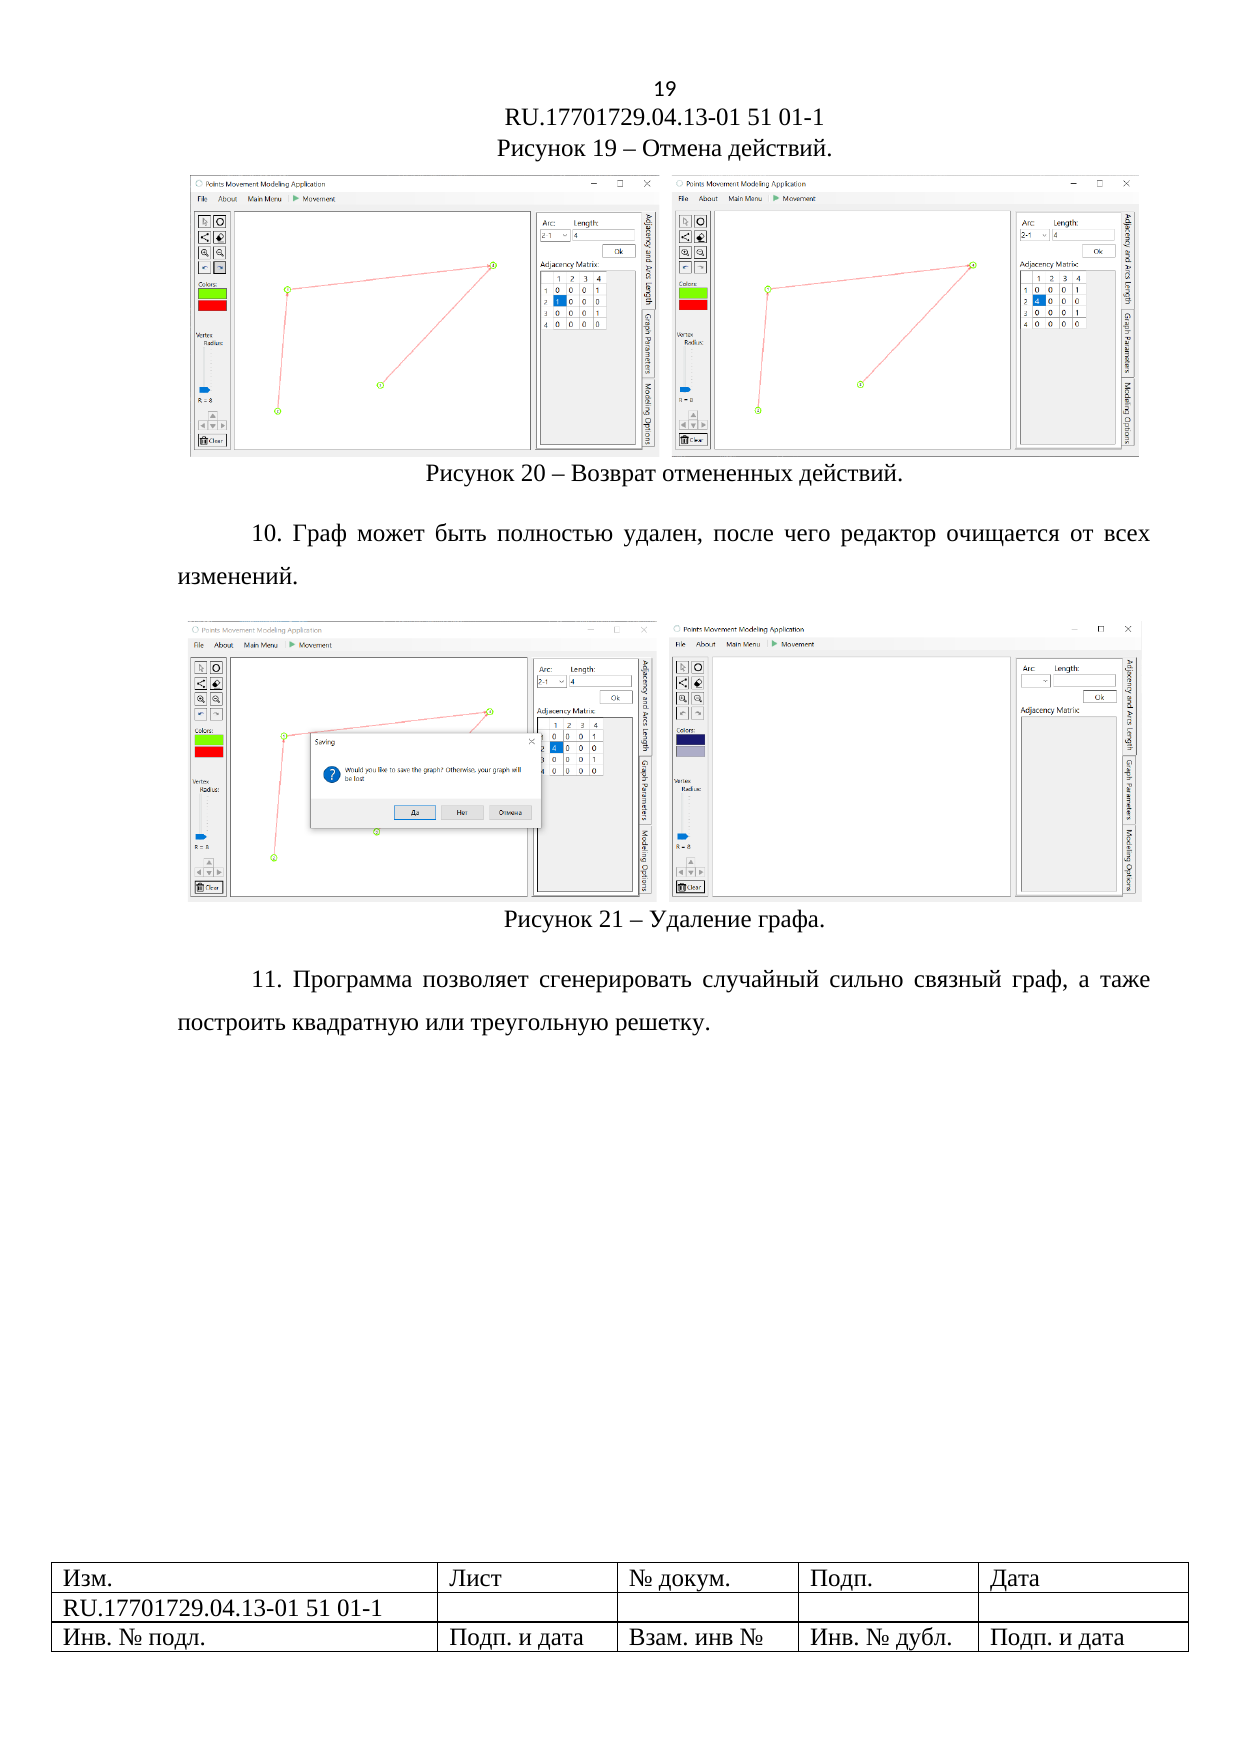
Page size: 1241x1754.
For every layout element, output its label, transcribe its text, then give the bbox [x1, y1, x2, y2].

text 10. Граф может быть полностью удален, после чего редактор очищается от всех изменений. [177, 518, 1152, 590]
picture [187, 621, 657, 902]
picture [669, 621, 1142, 902]
picture [671, 175, 1139, 457]
text Рисунок 21 – Удаление графа. [177, 904, 1152, 933]
text 11. Программа позволяет сгенерировать случайный сильно связный граф, а таже построить квадратную или треугольную решетку. [177, 964, 1152, 1036]
text Рисунок 20 – Возврат отмененных действий. [177, 458, 1152, 487]
picture [190, 175, 660, 457]
text Рисунок 19 – Отмена действий. [177, 133, 1152, 161]
